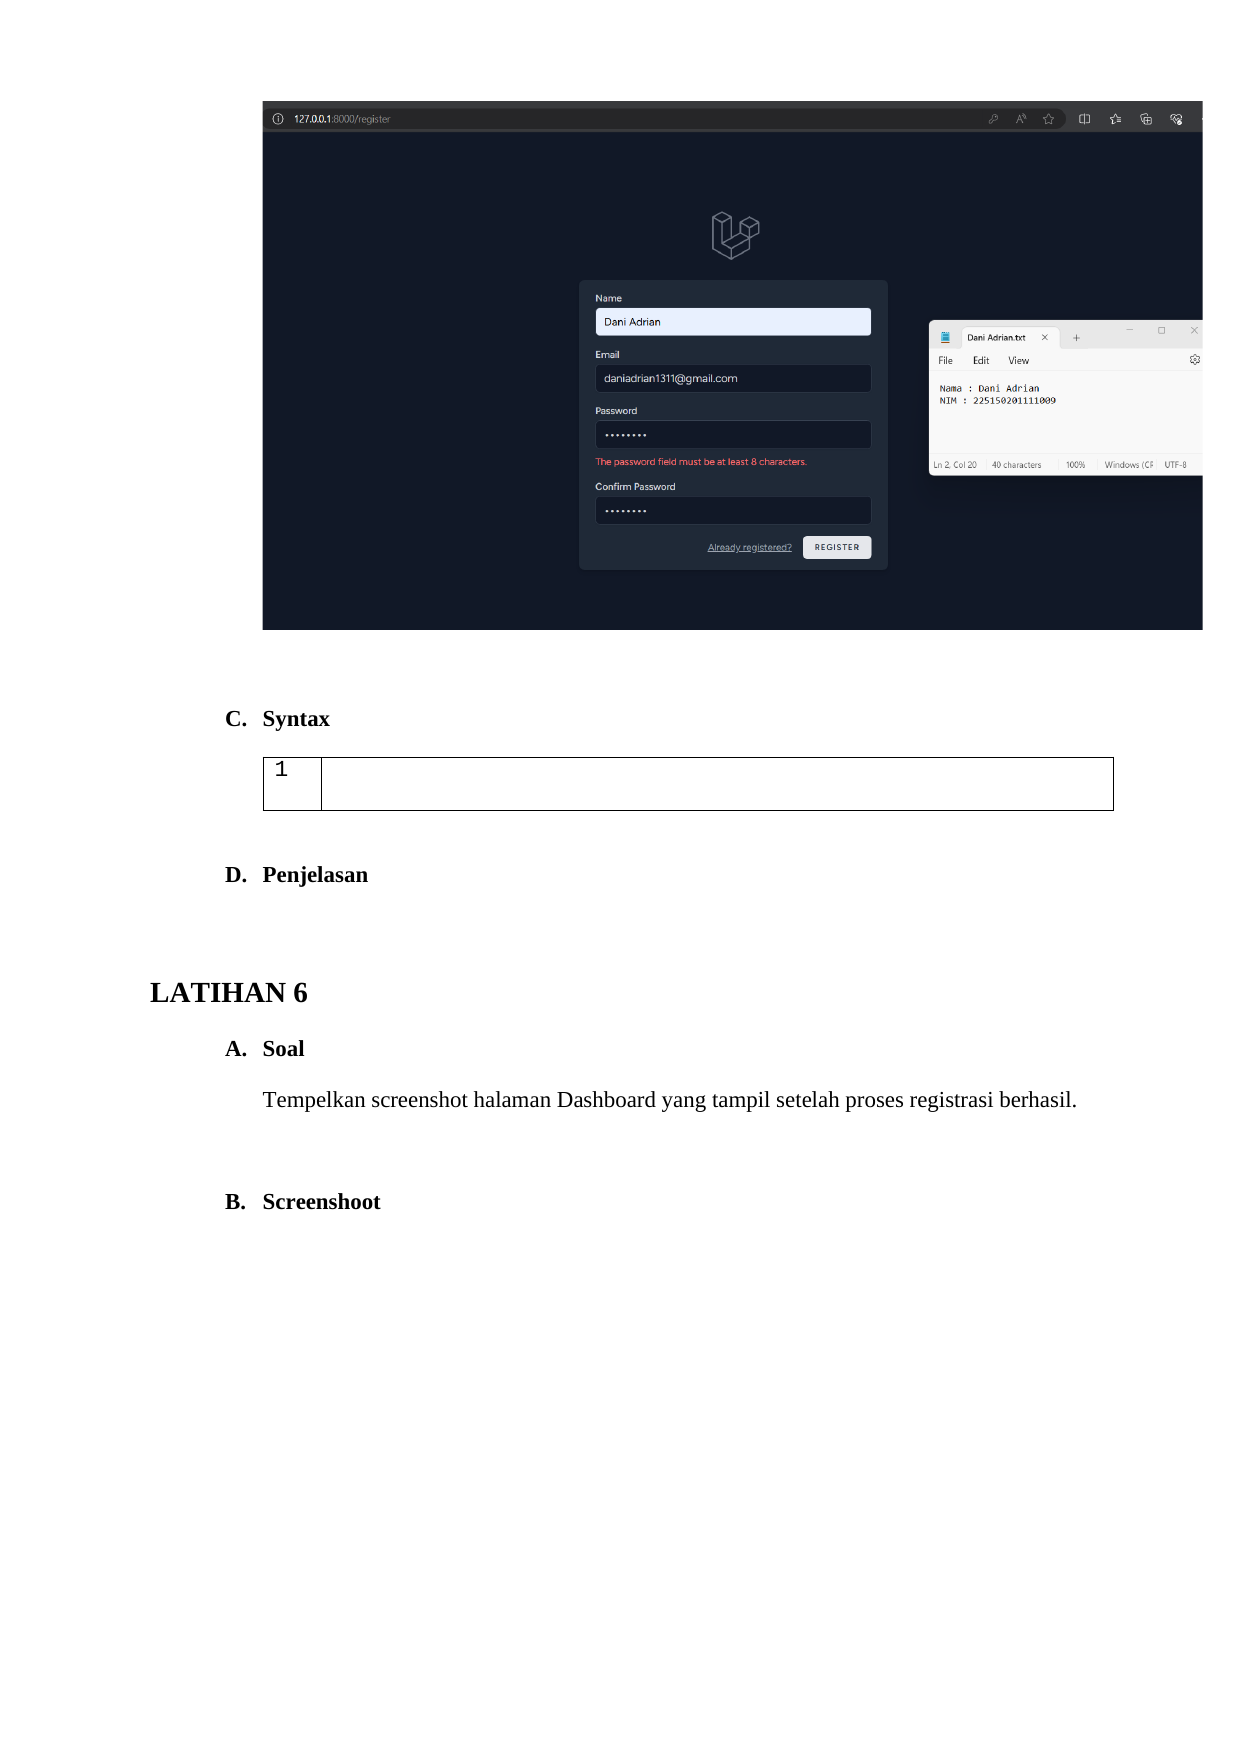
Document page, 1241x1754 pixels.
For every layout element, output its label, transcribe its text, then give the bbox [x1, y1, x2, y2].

text Tempelkan screenshot halaman Dashboard yang tampil setelah proses registrasi berhasil. [262, 1086, 1090, 1112]
text LATIHAN 6 [150, 975, 1090, 1009]
list Soal [225, 1035, 1090, 1061]
list Penjelasan [225, 861, 1090, 887]
table_header [322, 758, 1113, 809]
list Syntax [225, 706, 1090, 732]
picture [262, 101, 1203, 630]
table_header 1 [264, 758, 321, 809]
list Screenshoot [225, 1188, 1090, 1214]
